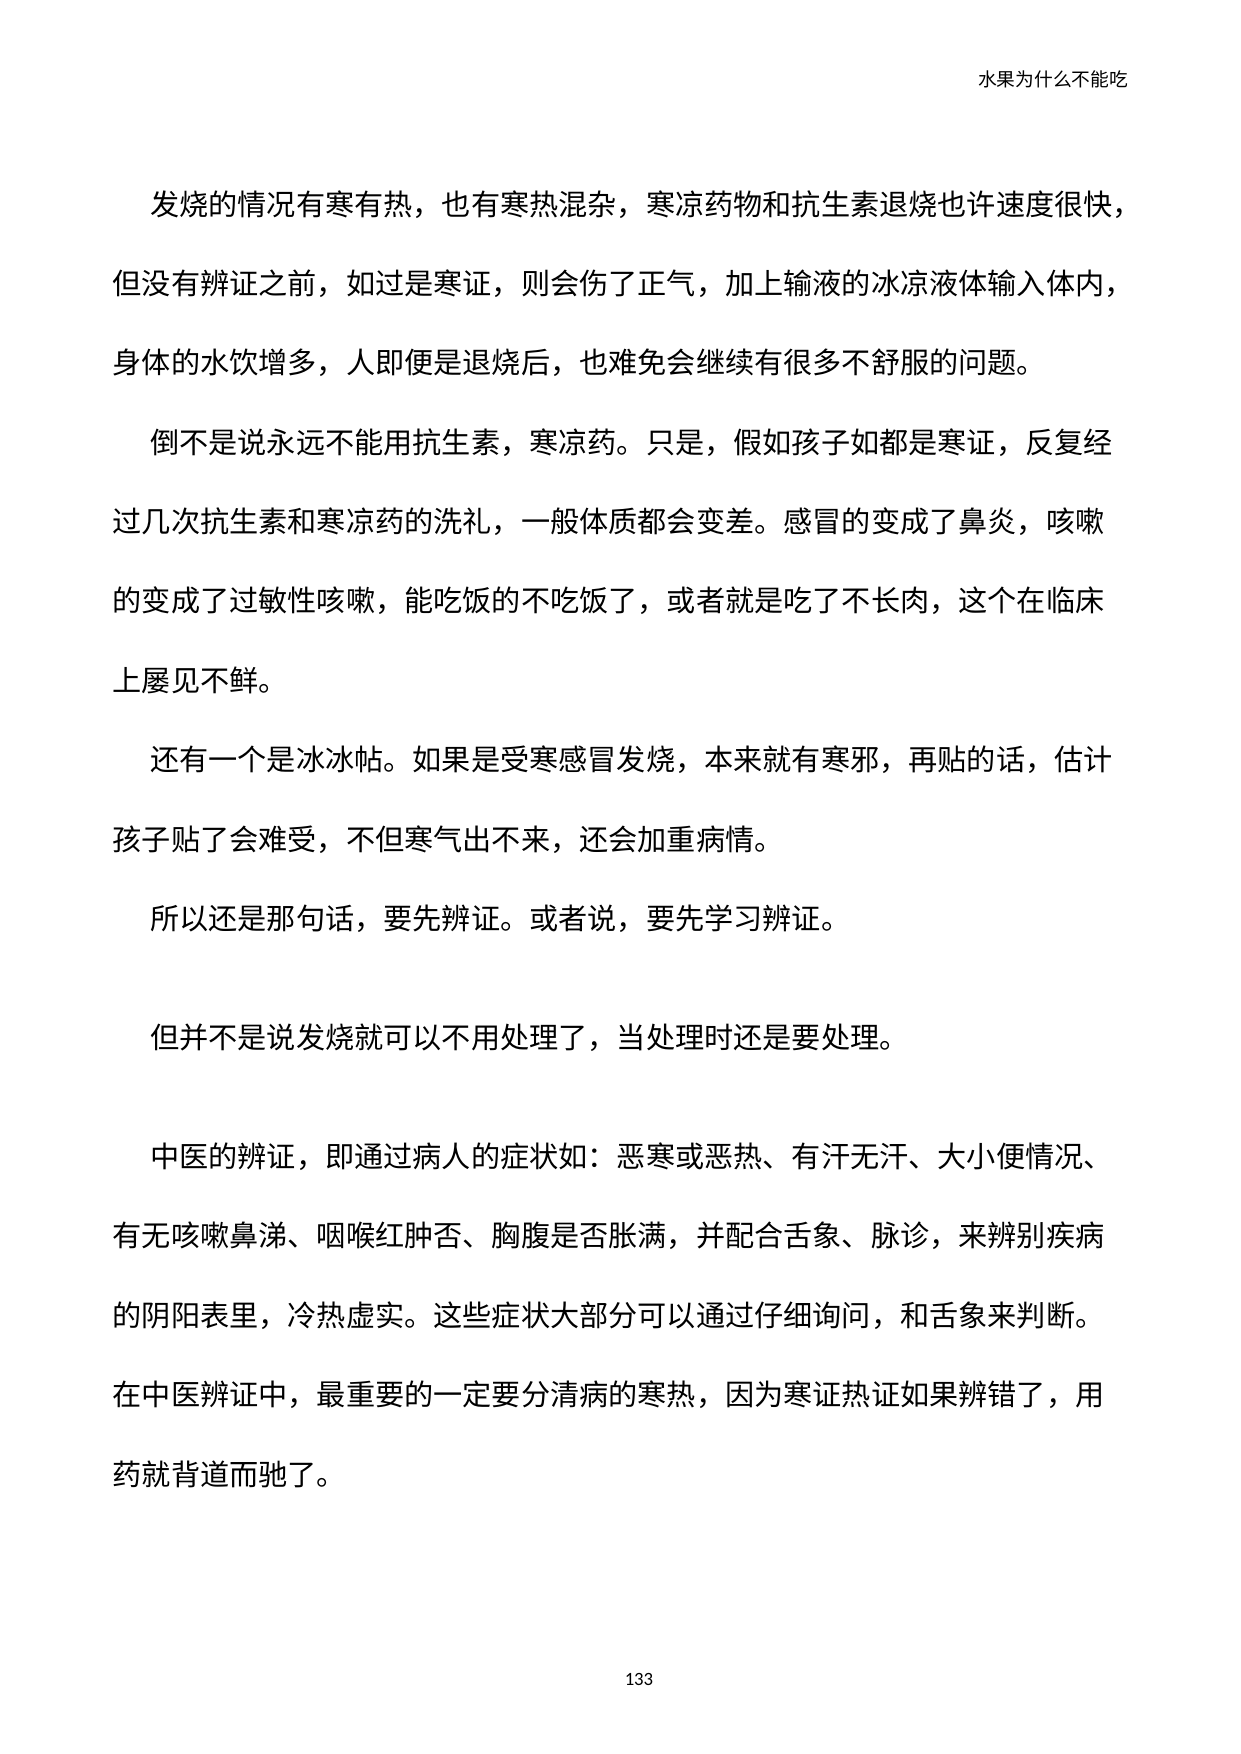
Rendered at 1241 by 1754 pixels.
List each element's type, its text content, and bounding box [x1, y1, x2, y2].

text 倒不是说永远不能用抗生素，寒凉药。只是，假如孩子如都是寒证，反复经过几次抗生素和寒凉药的洗礼，一般体质都会变差。感冒的变成了鼻炎，咳嗽的变成了过敏性咳嗽，能吃饭的不吃饭了，或者就是吃了不长肉，这个在临床上屡见不鲜。 [112, 401, 1128, 718]
text 所以还是那句话，要先辨证。或者说，要先学习辨证。 [112, 877, 1128, 956]
text 发烧的情况有寒有热，也有寒热混杂，寒凉药物和抗生素退烧也许速度很快，但没有辨证之前，如过是寒证，则会伤了正气，加上输液的冰凉液体输入体内，身体的水饮增多，人即便是退烧后，也难免会继续有很多不舒服的问题。 [112, 163, 1128, 401]
text 但并不是说发烧就可以不用处理了，当处理时还是要处理。 [112, 996, 1128, 1075]
text 还有一个是冰冰帖。如果是受寒感冒发烧，本来就有寒邪，再贴的话，估计孩子贴了会难受，不但寒气出不来，还会加重病情。 [112, 718, 1128, 877]
text 中医的辨证，即通过病人的症状如：恶寒或恶热、有汗无汗、大小便情况、有无咳嗽鼻涕、咽喉红肿否、胸腹是否胀满，并配合舌象、脉诊，来辨别疾病的阴阳表里，冷热虚实。这些症状大部分可以通过仔细询问，和舌象来判断。在中医辨证中，最重要的一定要分清病的寒热，因为寒证热证如果辨错了，用药就背道而驰了。 [112, 1115, 1128, 1512]
